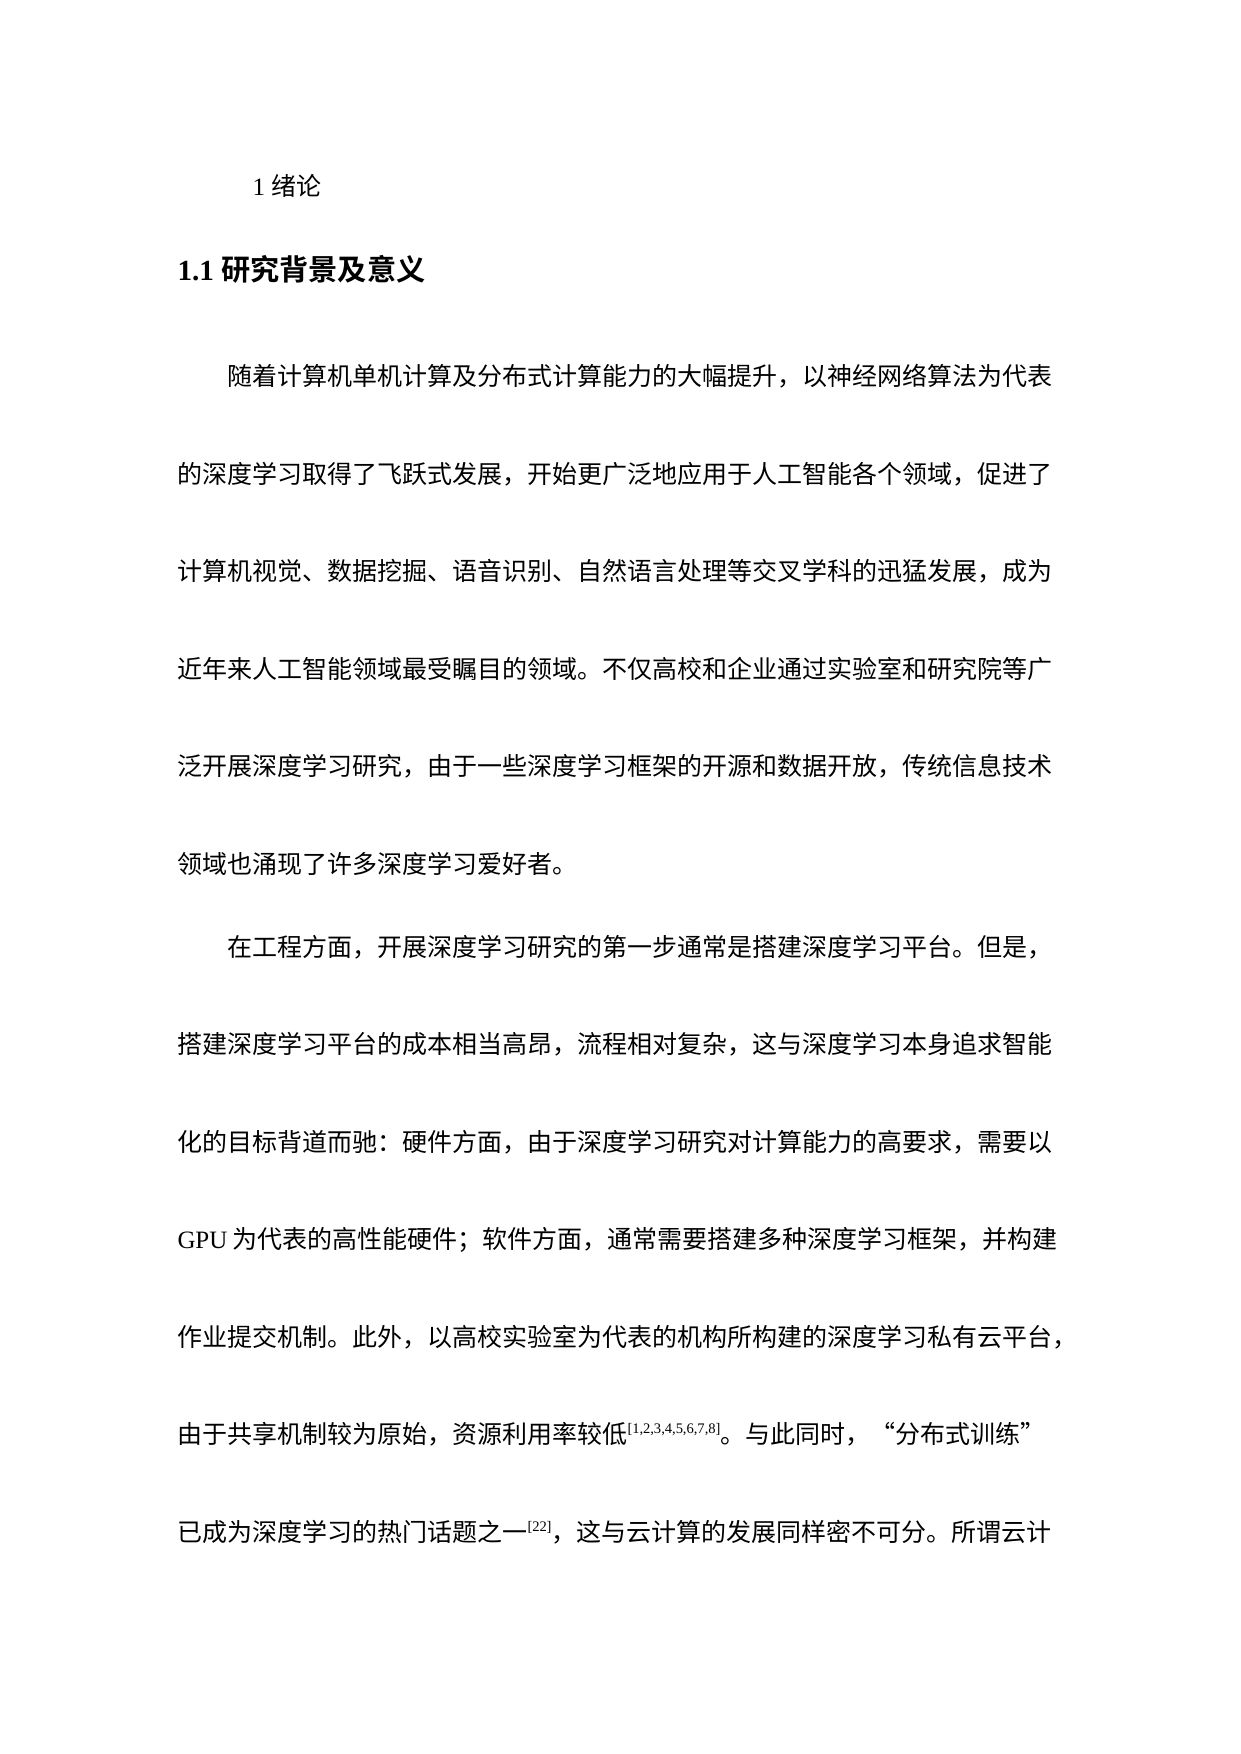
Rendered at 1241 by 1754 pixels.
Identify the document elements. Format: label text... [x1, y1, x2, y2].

text 随着计算机单机计算及分布式计算能力的大幅提升，以神经网络算法为代表的深度学习取得了飞跃式发展，开始更广泛地应用于人工智能各个领域，促进了计算机视觉、数据挖掘、语音识别、自然语言处理等交叉学科的迅猛发展，成为近年来人工智能领域最受瞩目的领域。不仅高校和企业通过实验室和研究院等广泛开展深度学习研究，由于一些深度学习框架的开源和数据开放，传统信息技术领域也涌现了许多深度学习爱好者。 [177, 342, 1063, 895]
subtitle 1 绪论 [177, 152, 1063, 217]
subtitle 1.1 研究背景及意义 [177, 235, 1063, 300]
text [177, 913, 1063, 1563]
